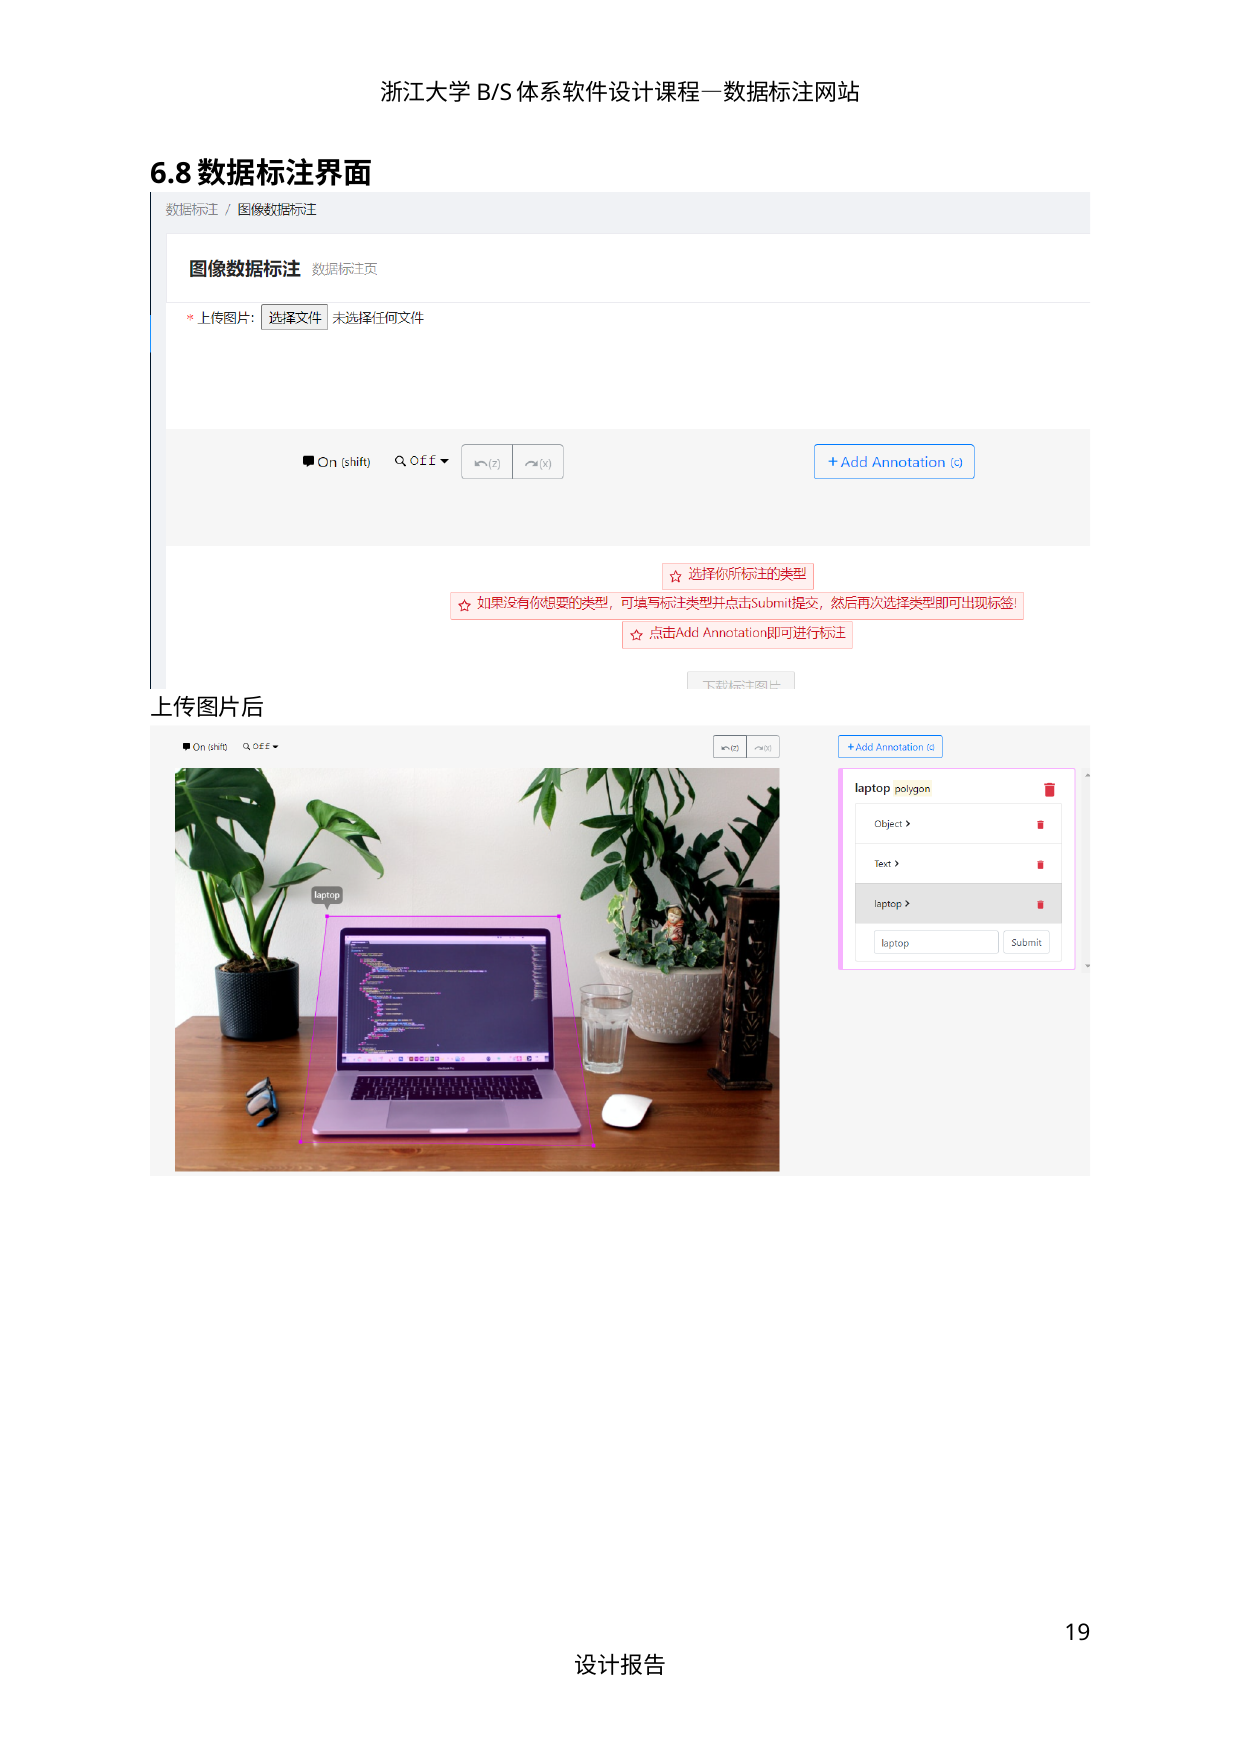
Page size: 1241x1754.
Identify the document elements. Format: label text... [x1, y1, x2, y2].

subtitle 6.8数据标注界面 [150, 150, 1090, 192]
text 上传图片后 [150, 689, 1090, 721]
picture [150, 721, 1091, 1176]
picture [150, 192, 1091, 689]
